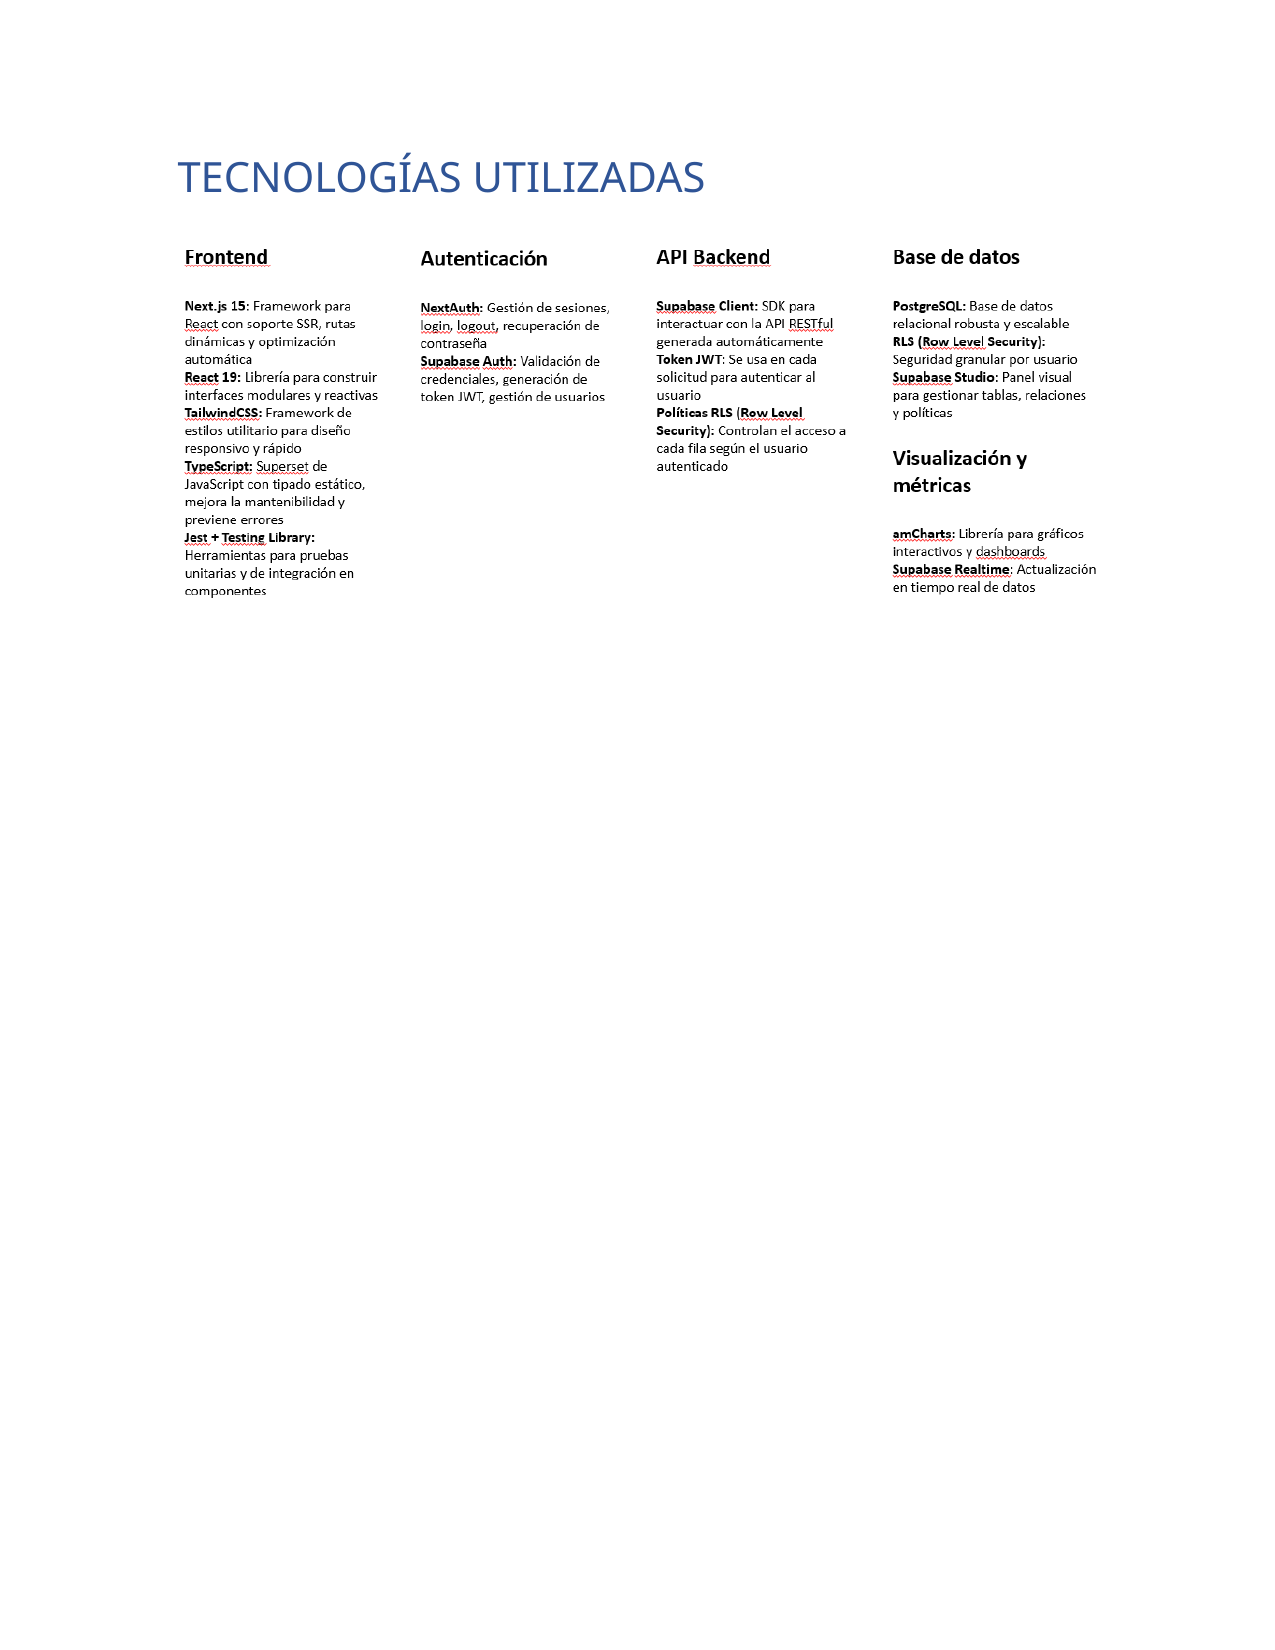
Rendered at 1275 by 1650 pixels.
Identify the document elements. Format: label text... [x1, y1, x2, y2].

picture [177, 221, 1098, 609]
subtitle TECNOLOGÍAS UTILIZADAS [177, 148, 1098, 204]
